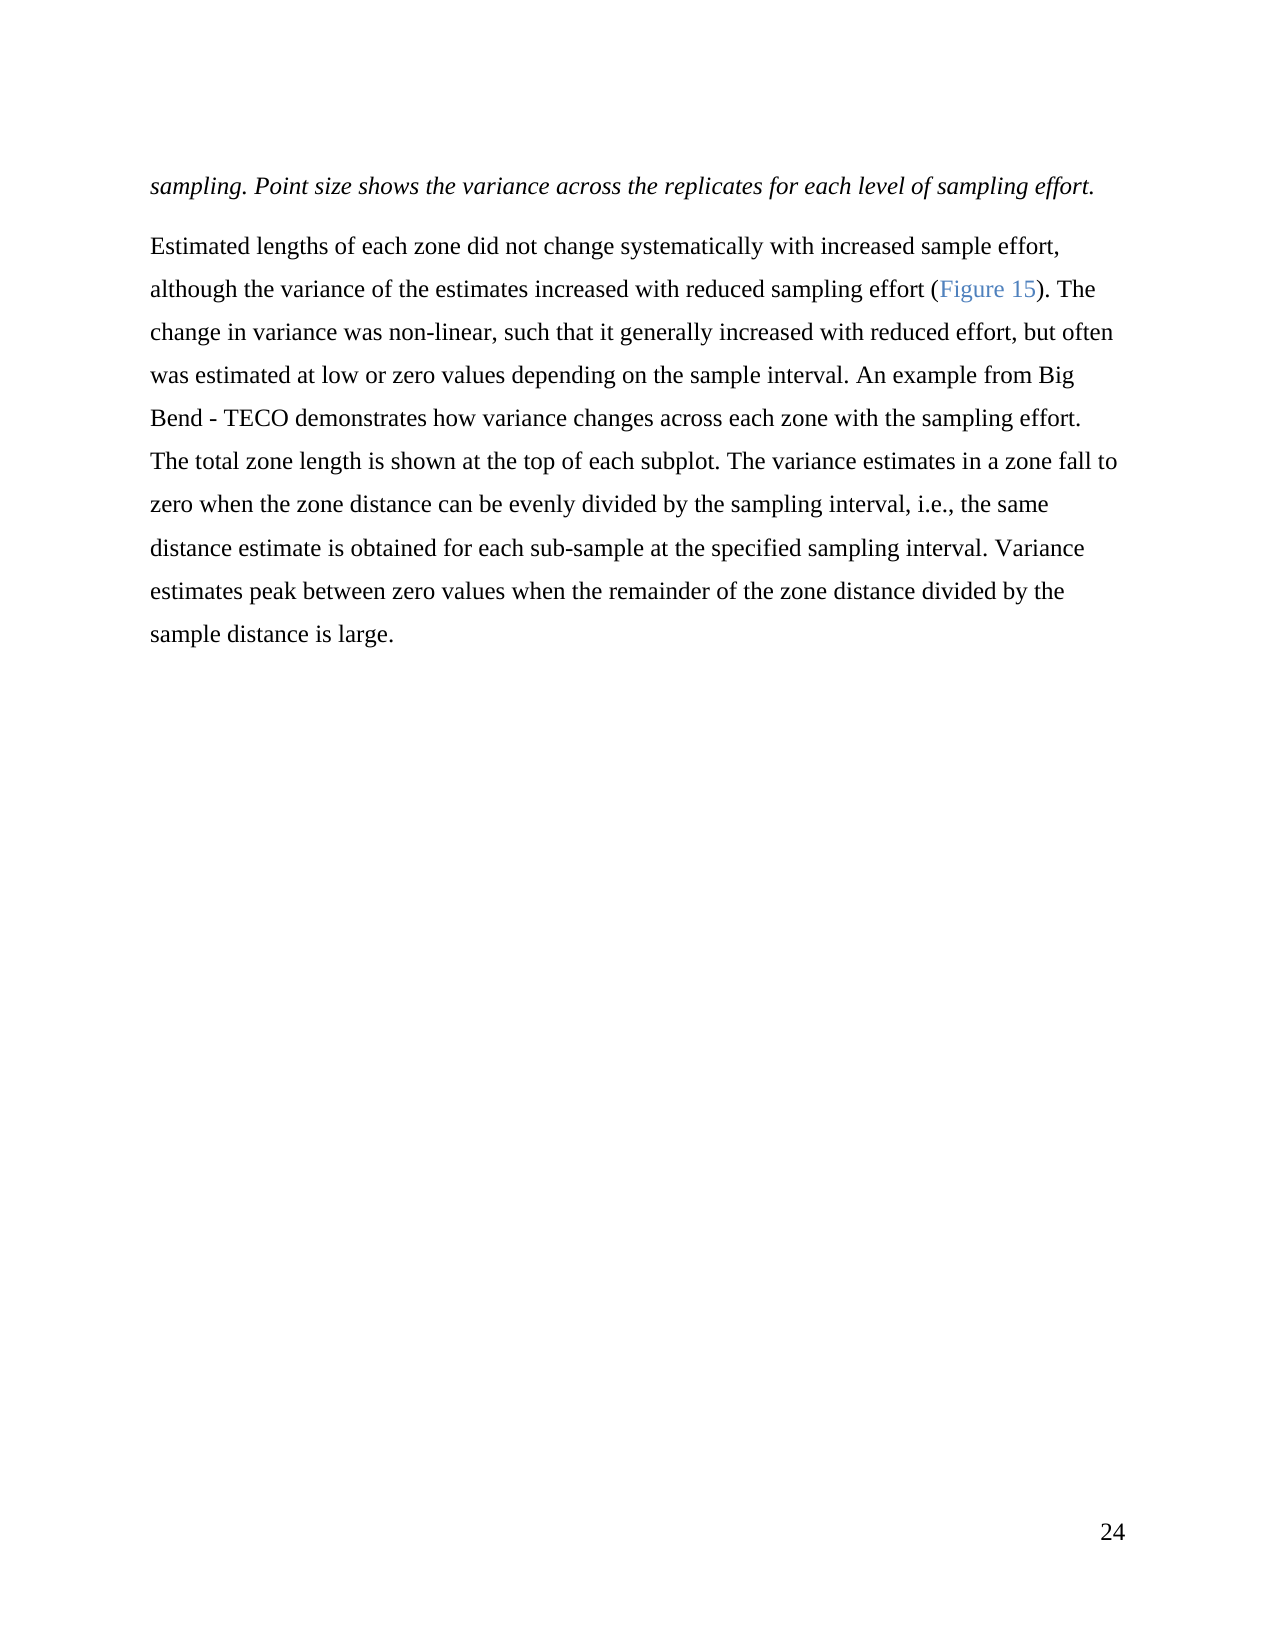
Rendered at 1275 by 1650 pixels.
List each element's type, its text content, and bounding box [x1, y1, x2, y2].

text Estimated lengths of each zone did not change systematically with increased sample effort, although the variance of the estimates increased with reduced sampling effort (Figure 15). The change in variance was non-linear, such that it generally increased with reduced effort, but often was estimated at low or zero values depending on the sample interval. An example from Big Bend - TECO demonstrates how variance changes across each zone with the sampling effort. The total zone length is shown at the top of each subplot. The variance estimates in a zone fall to zero when the zone distance can be evenly divided by the sampling interval, i.e., the same distance estimate is obtained for each sub-sample at the specified sampling interval. Variance estimates peak between zero values when the remainder of the zone distance divided by the sample distance is large. [150, 231, 1125, 648]
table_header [139, 150, 1114, 212]
